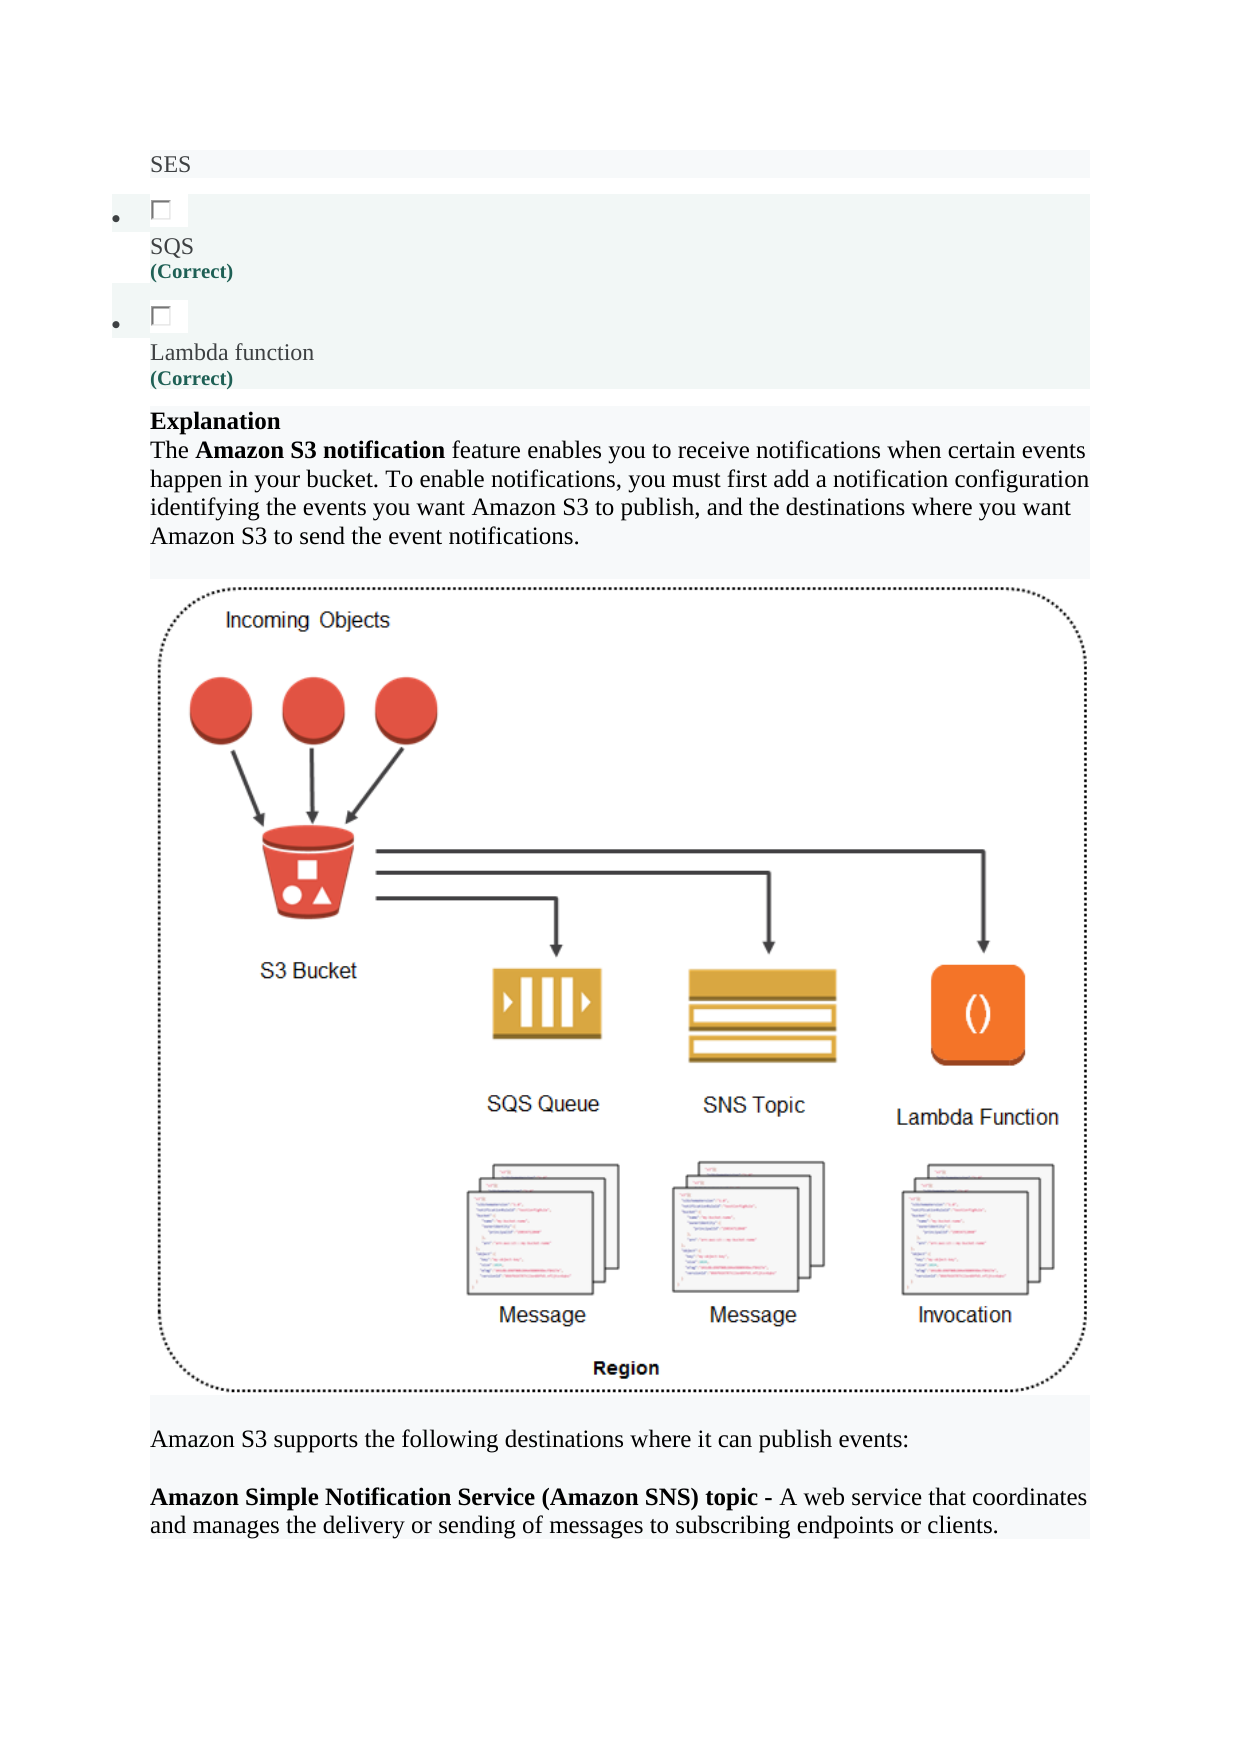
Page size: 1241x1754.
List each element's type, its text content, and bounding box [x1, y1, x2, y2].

text Amazon S3 supports the following destinations where it can publish events: Amazon Simple Notification Service (Amazon SNS) topic - A web service that coordinates and manages the delivery or sending of messages to subscribing endpoints or clients. [150, 1424, 1090, 1539]
list ​ [112, 194, 1090, 232]
text SES [150, 150, 1090, 178]
text (Correct) [150, 365, 1090, 389]
picture [150, 579, 1091, 1395]
text SQS [150, 232, 1090, 259]
text Explanation [150, 406, 1090, 435]
text The Amazon S3 notification feature enables you to receive notifications when certain events happen in your bucket. To enable notifications, you must first add a notification configuration identifying the events you want Amazon S3 to publish, and the destinations where you want Amazon S3 to send the event notifications. [150, 435, 1090, 550]
text (Correct) [150, 259, 1090, 283]
text Lambda function [150, 338, 1090, 365]
list ​ [112, 300, 1090, 338]
